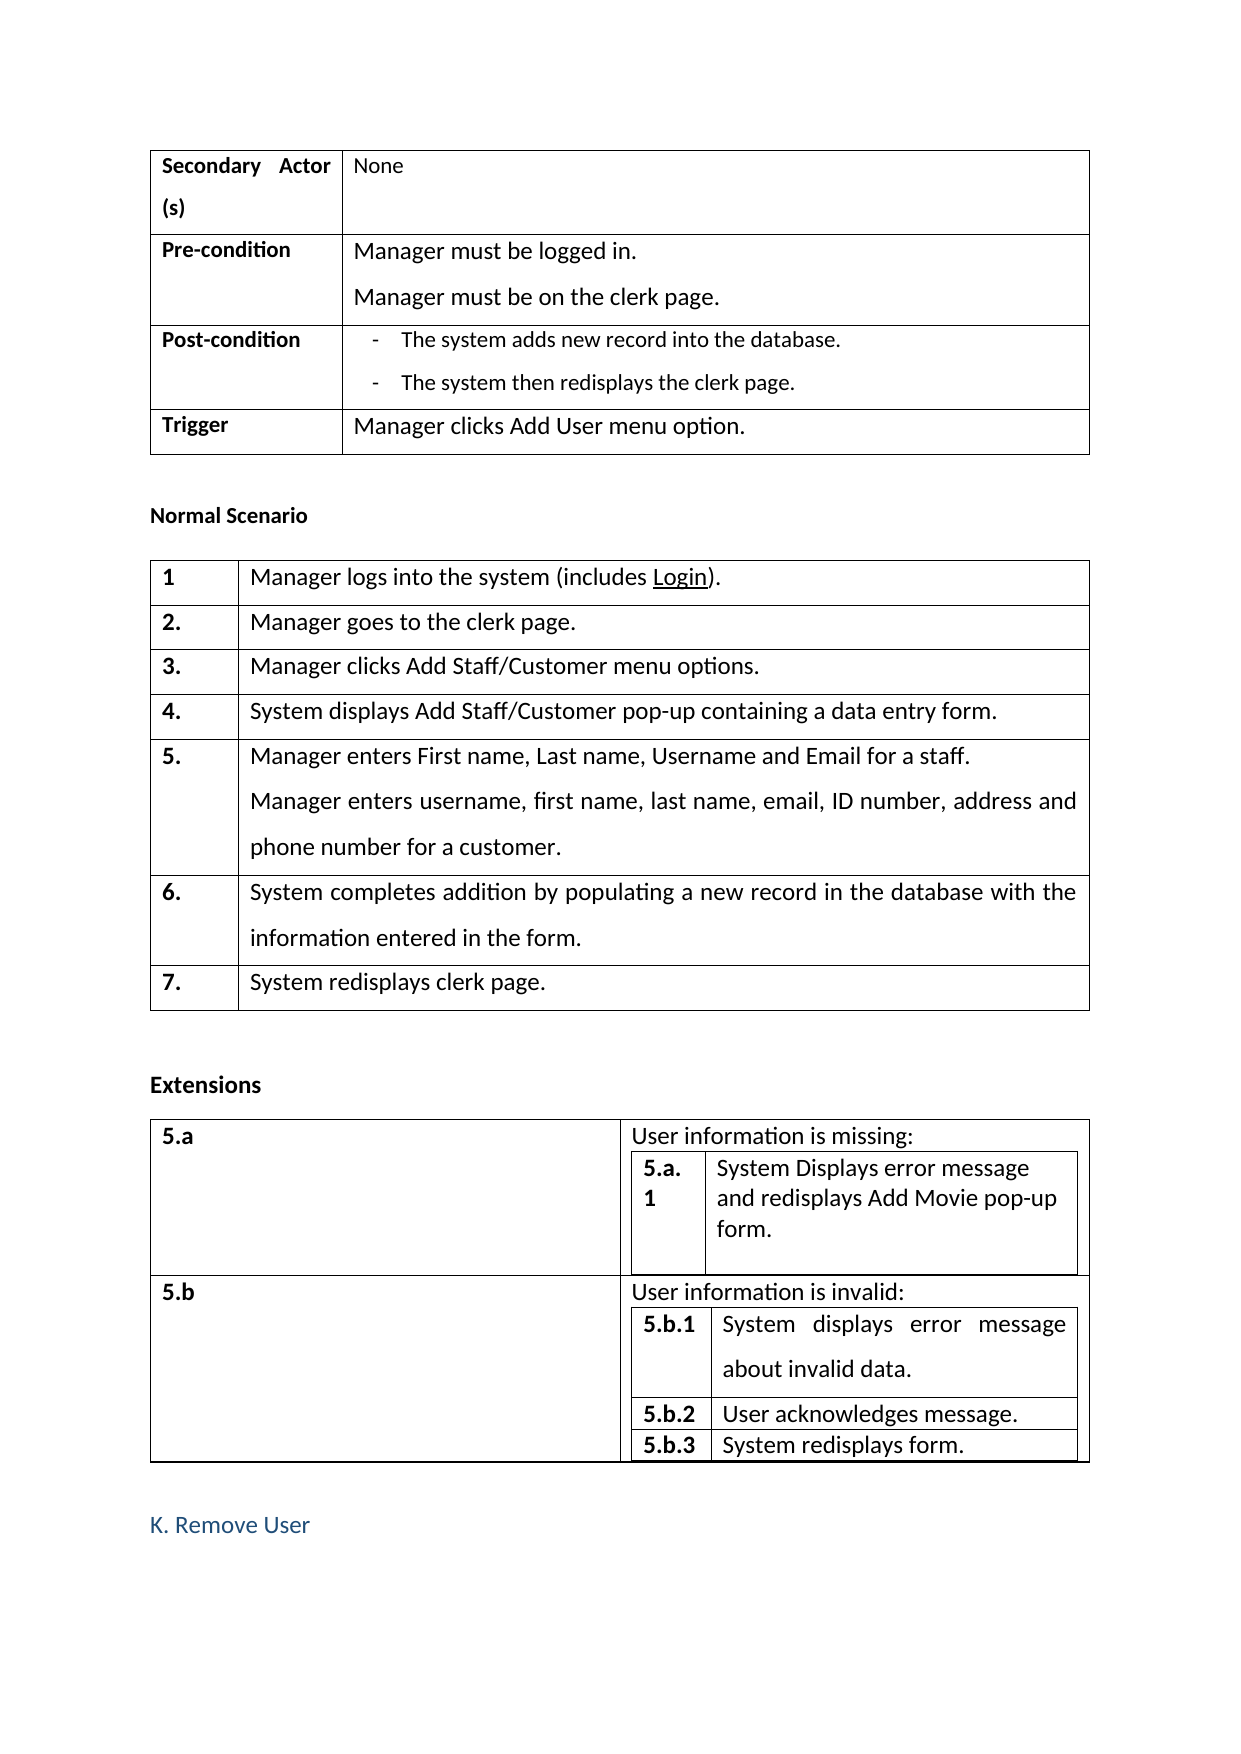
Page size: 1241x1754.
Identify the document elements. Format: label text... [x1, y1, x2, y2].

table_cell Manager clicks Add Staff/Customer menu options. [239, 650, 1089, 694]
table_cell Manager enters First name, Last name, Username and Email for a staff. Manager enters username, first name, last name, email, ID number, address and phone number for a customer. [239, 740, 1089, 875]
table_cell System displays Add Staff/Customer pop-up containing a data entry form. [239, 695, 1089, 739]
table_cell System completes addition by populating a new record in the database with the information entered in the form. [239, 876, 1089, 965]
table_header User information is missing: [621, 1120, 1089, 1275]
table_cell Post-condition [151, 326, 342, 409]
table_cell 4. [151, 695, 238, 739]
table_cell Pre-condition [151, 235, 342, 324]
table_cell 3. [151, 650, 238, 694]
text Extensions [150, 1070, 1090, 1100]
table_cell Manager must be logged in. Manager must be on the clerk page. [343, 235, 1089, 324]
table_cell None [343, 151, 1089, 234]
table_cell User information is invalid: [621, 1276, 1089, 1461]
table_cell 2. [151, 606, 238, 649]
text Normal Scenario [150, 501, 1090, 529]
table_cell Manager goes to the clerk page. [239, 606, 1089, 649]
table_header 5.a [151, 1120, 620, 1275]
table_cell 6. [151, 876, 238, 965]
table_cell 5.b [151, 1276, 620, 1461]
table_header 1 [151, 561, 238, 605]
table_cell Trigger [151, 410, 342, 453]
subtitle K. Remove User [150, 1509, 1090, 1540]
table_cell System redisplays clerk page. [239, 966, 1089, 1010]
table_header Manager logs into the system (includes Login). [239, 561, 1089, 605]
table_cell 5. [151, 740, 238, 875]
table_cell 7. [151, 966, 238, 1010]
table_cell Secondary Actor (s) [151, 151, 342, 234]
table_cell Manager clicks Add User menu option. [343, 410, 1089, 453]
table_cell The system adds new record into the database. The system then redisplays the clerk page. [343, 326, 1089, 409]
